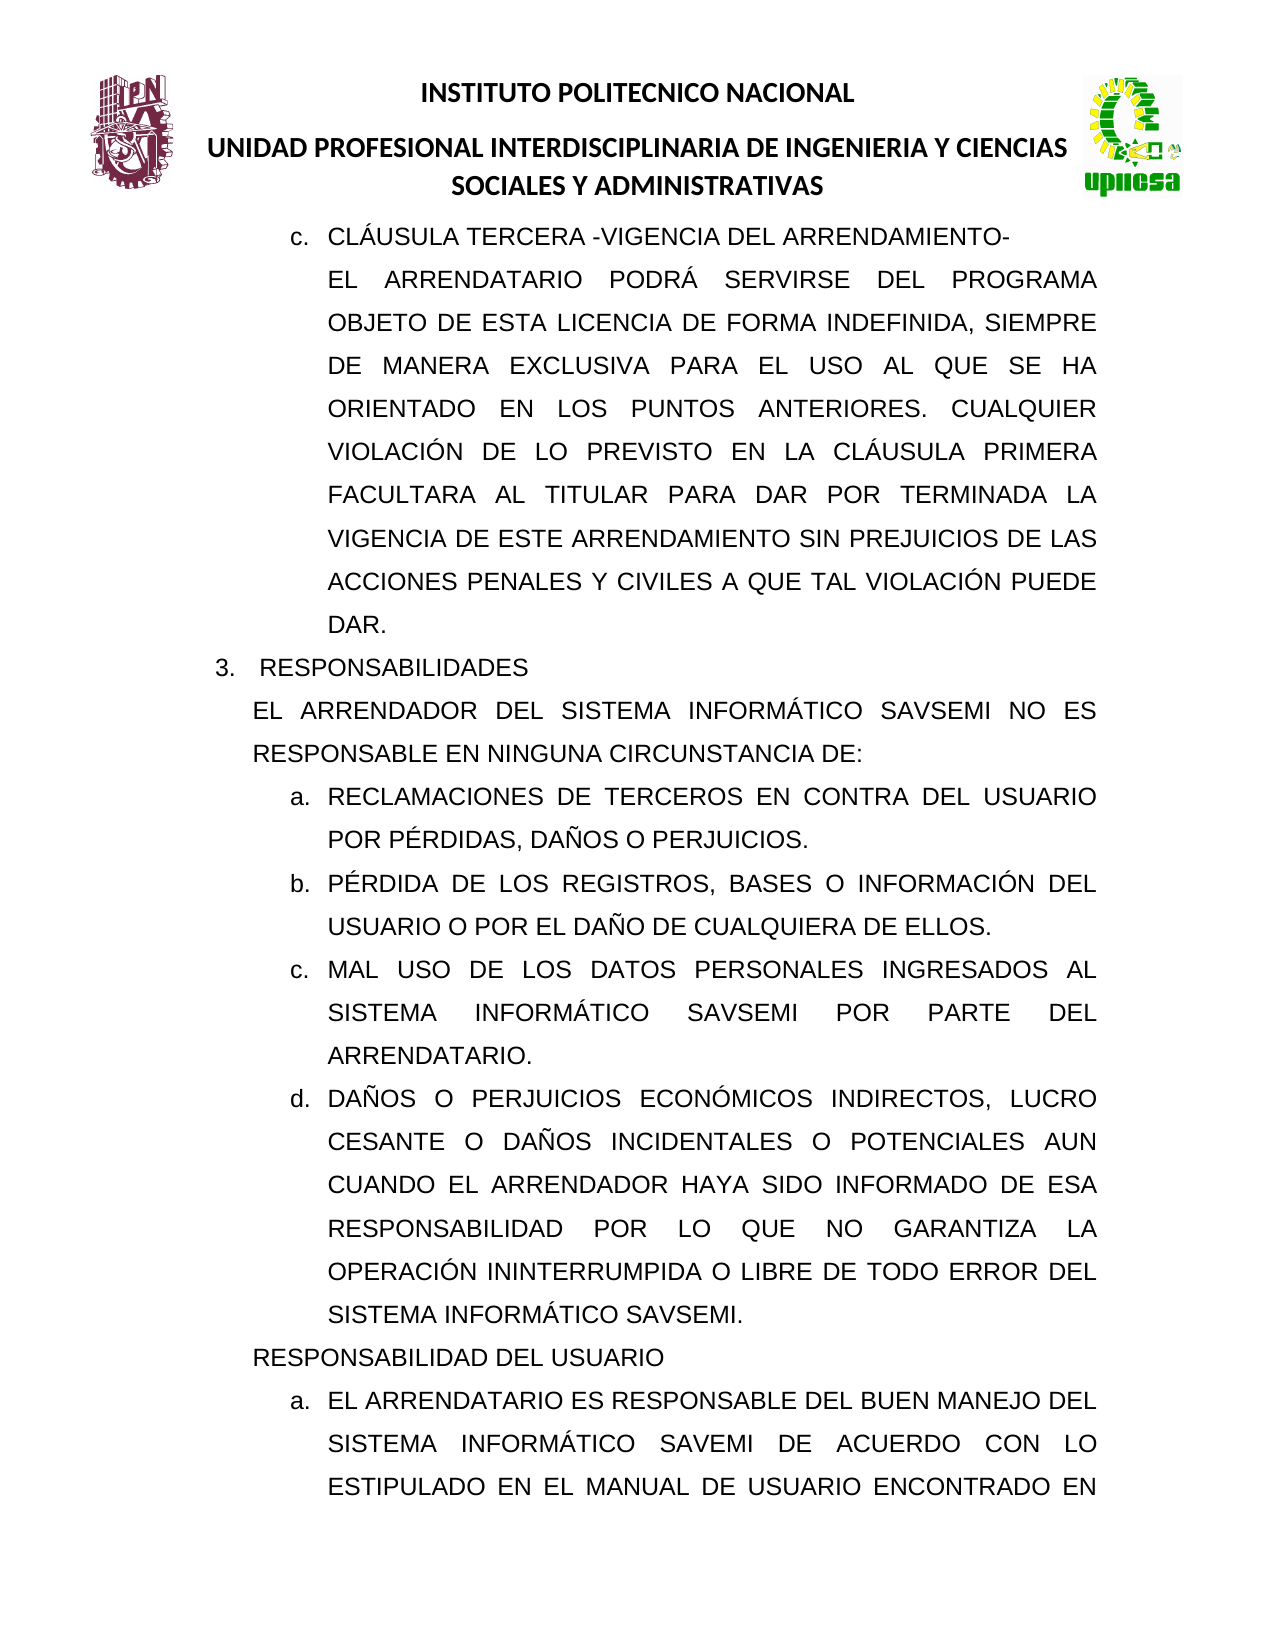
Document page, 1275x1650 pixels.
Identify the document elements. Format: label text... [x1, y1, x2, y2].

list RESPONSABILIDADES [215, 653, 1098, 682]
picture [1082, 75, 1183, 199]
list RESPONSABILIDAD DEL USUARIO [252, 1343, 1098, 1372]
list EL ARRENDATARIO PODRÁ SERVIRSE DEL PROGRAMA OBJETO DE ESTA LICENCIA DE FORMA INDEFINIDA, SIEMPRE DE MANERA EXCLUSIVA PARA EL USO AL QUE SE HA ORIENTADO EN LOS PUNTOS ANTERIORES. CUALQUIER VIOLACIÓN DE LO PREVISTO EN LA CLÁUSULA PRIMERA FACULTARA AL TITULAR PARA DAR POR TERMINADA LA VIGENCIA DE ESTE ARRENDAMIENTO SIN PREJUICIOS DE LAS ACCIONES PENALES Y CIVILES A QUE TAL VIOLACIÓN PUEDE DAR. [327, 265, 1098, 638]
list DAÑOS O PERJUICIOS ECONÓMICOS INDIRECTOS, LUCRO CESANTE O DAÑOS INCIDENTALES O POTENCIALES AUN CUANDO EL ARRENDADOR HAYA SIDO INFORMADO DE ESA RESPONSABILIDAD POR LO QUE NO GARANTIZA LA OPERACIÓN ININTERRUMPIDA O LIBRE DE TODO ERROR DEL SISTEMA INFORMÁTICO SAVSEMI. [290, 1084, 1098, 1328]
list MAL USO DE LOS DATOS PERSONALES INGRESADOS AL SISTEMA INFORMÁTICO SAVSEMI POR PARTE DEL ARRENDATARIO. [290, 955, 1098, 1070]
list CLÁUSULA TERCERA -VIGENCIA DEL ARRENDAMIENTO- [290, 222, 1098, 250]
list RECLAMACIONES DE TERCEROS EN CONTRA DEL USUARIO POR PÉRDIDAS, DAÑOS O PERJUICIOS. [290, 782, 1098, 854]
list PÉRDIDA DE LOS REGISTROS, BASES O INFORMACIÓN DEL USUARIO O POR EL DAÑO DE CUALQUIERA DE ELLOS. [290, 868, 1098, 940]
picture [90, 75, 174, 189]
list EL ARRENDADOR DEL SISTEMA INFORMÁTICO SAVSEMI NO ES RESPONSABLE EN NINGUNA CIRCUNSTANCIA DE: [252, 696, 1098, 768]
